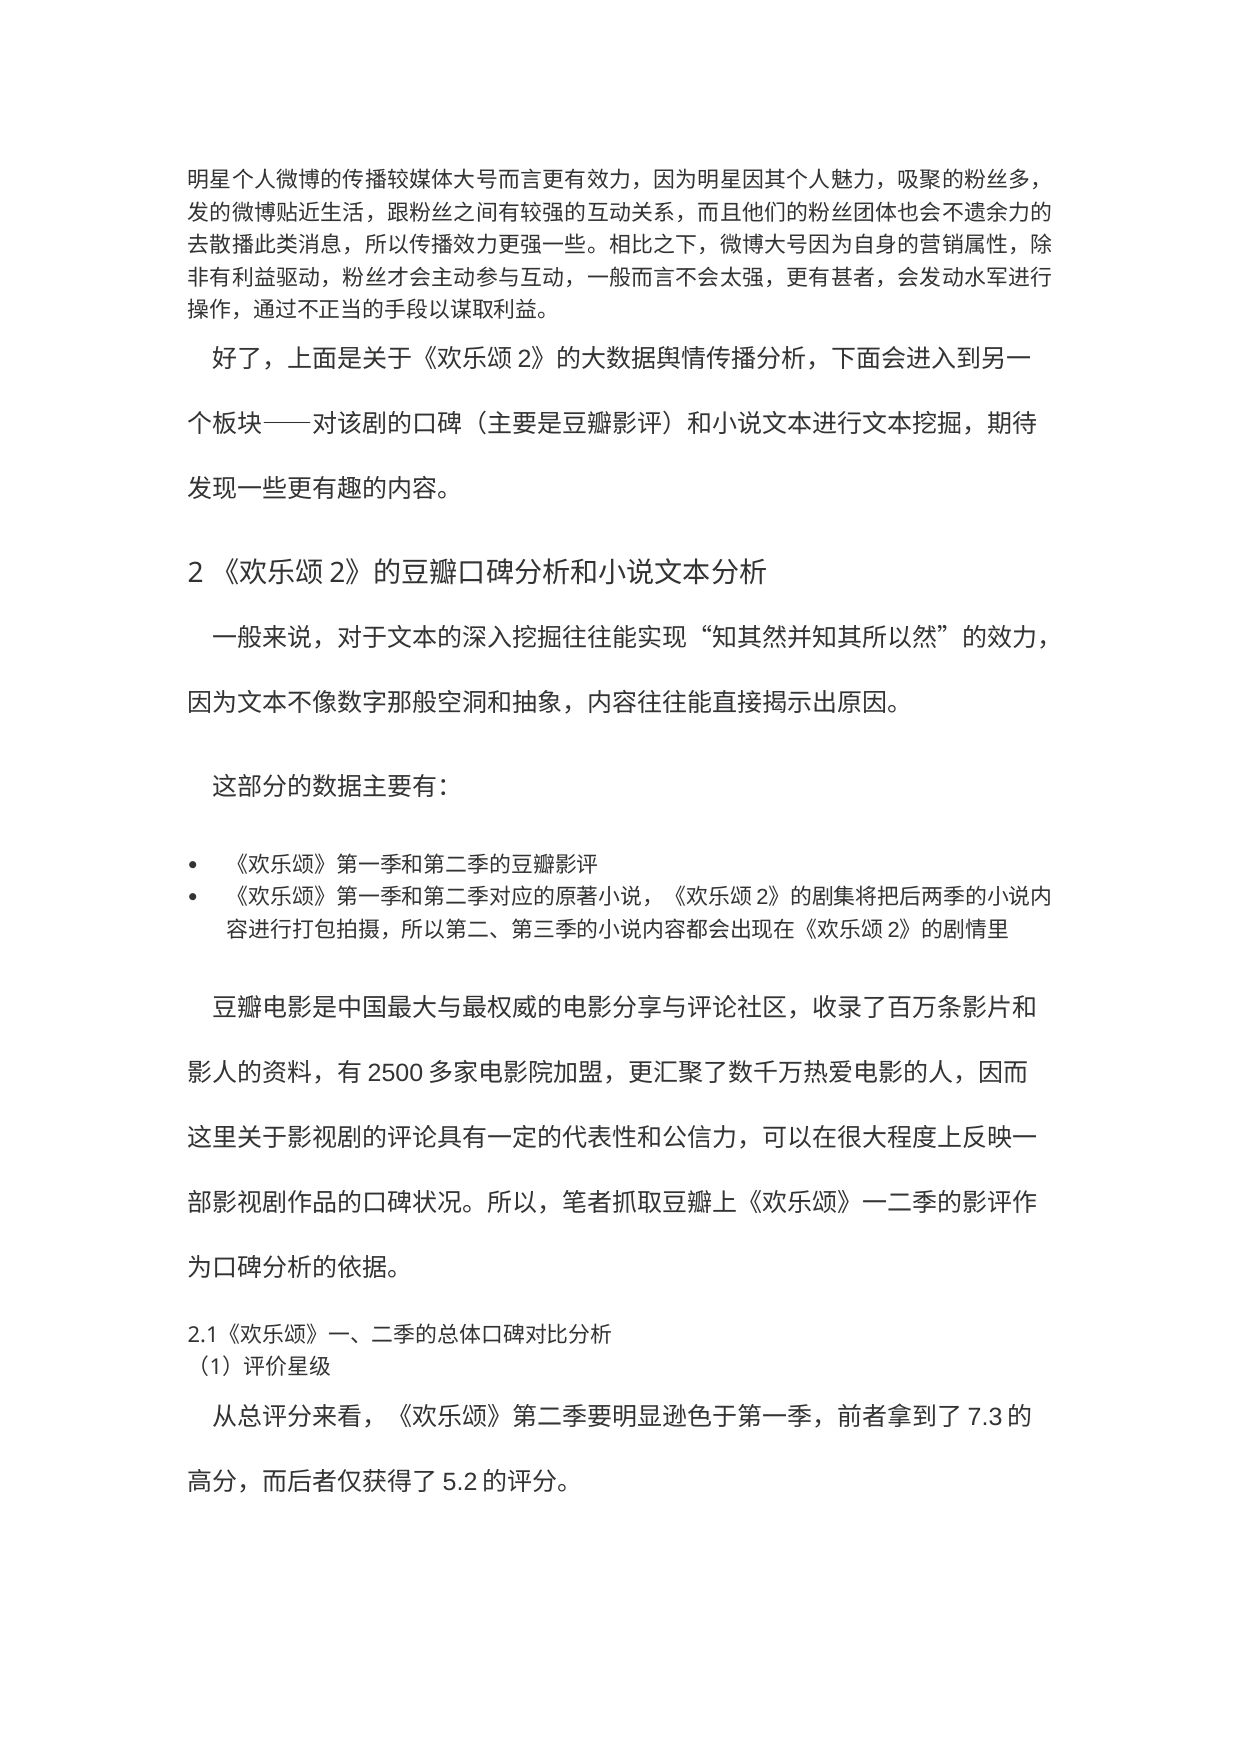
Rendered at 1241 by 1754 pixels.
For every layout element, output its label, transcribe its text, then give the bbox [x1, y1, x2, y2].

text 2 《欢乐颂2》的豆瓣口碑分析和小说文本分析 [187, 538, 1053, 603]
text 2.1《欢乐颂》一、二季的总体口碑对比分析 [187, 1317, 1053, 1349]
text 豆瓣电影是中国最大与最权威的电影分享与评论社区，收录了百万条影片和影人的资料，有2500多家电影院加盟，更汇聚了数千万热爱电影的人，因而这里关于影视剧的评论具有一定的代表性和公信力，可以在很大程度上反映一部影视剧作品的口碑状况。所以，笔者抓取豆瓣上《欢乐颂》一二季的影评作为口碑分析的依据。 [187, 973, 1053, 1298]
list 《欢乐颂》第一季和第二季的豆瓣影评 [189, 846, 1053, 879]
text 明星个人微博的传播较媒体大号而言更有效力，因为明星因其个人魅力，吸聚的粉丝多，发的微博贴近生活，跟粉丝之间有较强的互动关系，而且他们的粉丝团体也会不遗余力的去散播此类消息，所以传播效力更强一些。相比之下，微博大号因为自身的营销属性，除非有利益驱动，粉丝才会主动参与互动，一般而言不会太强，更有甚者，会发动水军进行操作，通过不正当的手段以谋取利益。 [187, 162, 1053, 324]
text 这部分的数据主要有： [187, 752, 1053, 817]
text （1）评价星级 [187, 1349, 1053, 1382]
text 从总评分来看，《欢乐颂》第二季要明显逊色于第一季，前者拿到了7.3的高分，而后者仅获得了5.2的评分。 [187, 1382, 1053, 1512]
text 一般来说，对于文本的深入挖掘往往能实现“知其然并知其所以然”的效力，因为文本不像数字那般空洞和抽象，内容往往能直接揭示出原因。 [187, 603, 1053, 733]
list 《欢乐颂》第一季和第二季对应的原著小说，《欢乐颂2》的剧集将把后两季的小说内容进行打包拍摄，所以第二、第三季的小说内容都会出现在《欢乐颂2》的剧情里 [189, 879, 1053, 944]
text 好了，上面是关于《欢乐颂2》的大数据舆情传播分析，下面会进入到另一个板块——对该剧的口碑（主要是豆瓣影评）和小说文本进行文本挖掘，期待发现一些更有趣的内容。 [187, 324, 1053, 519]
